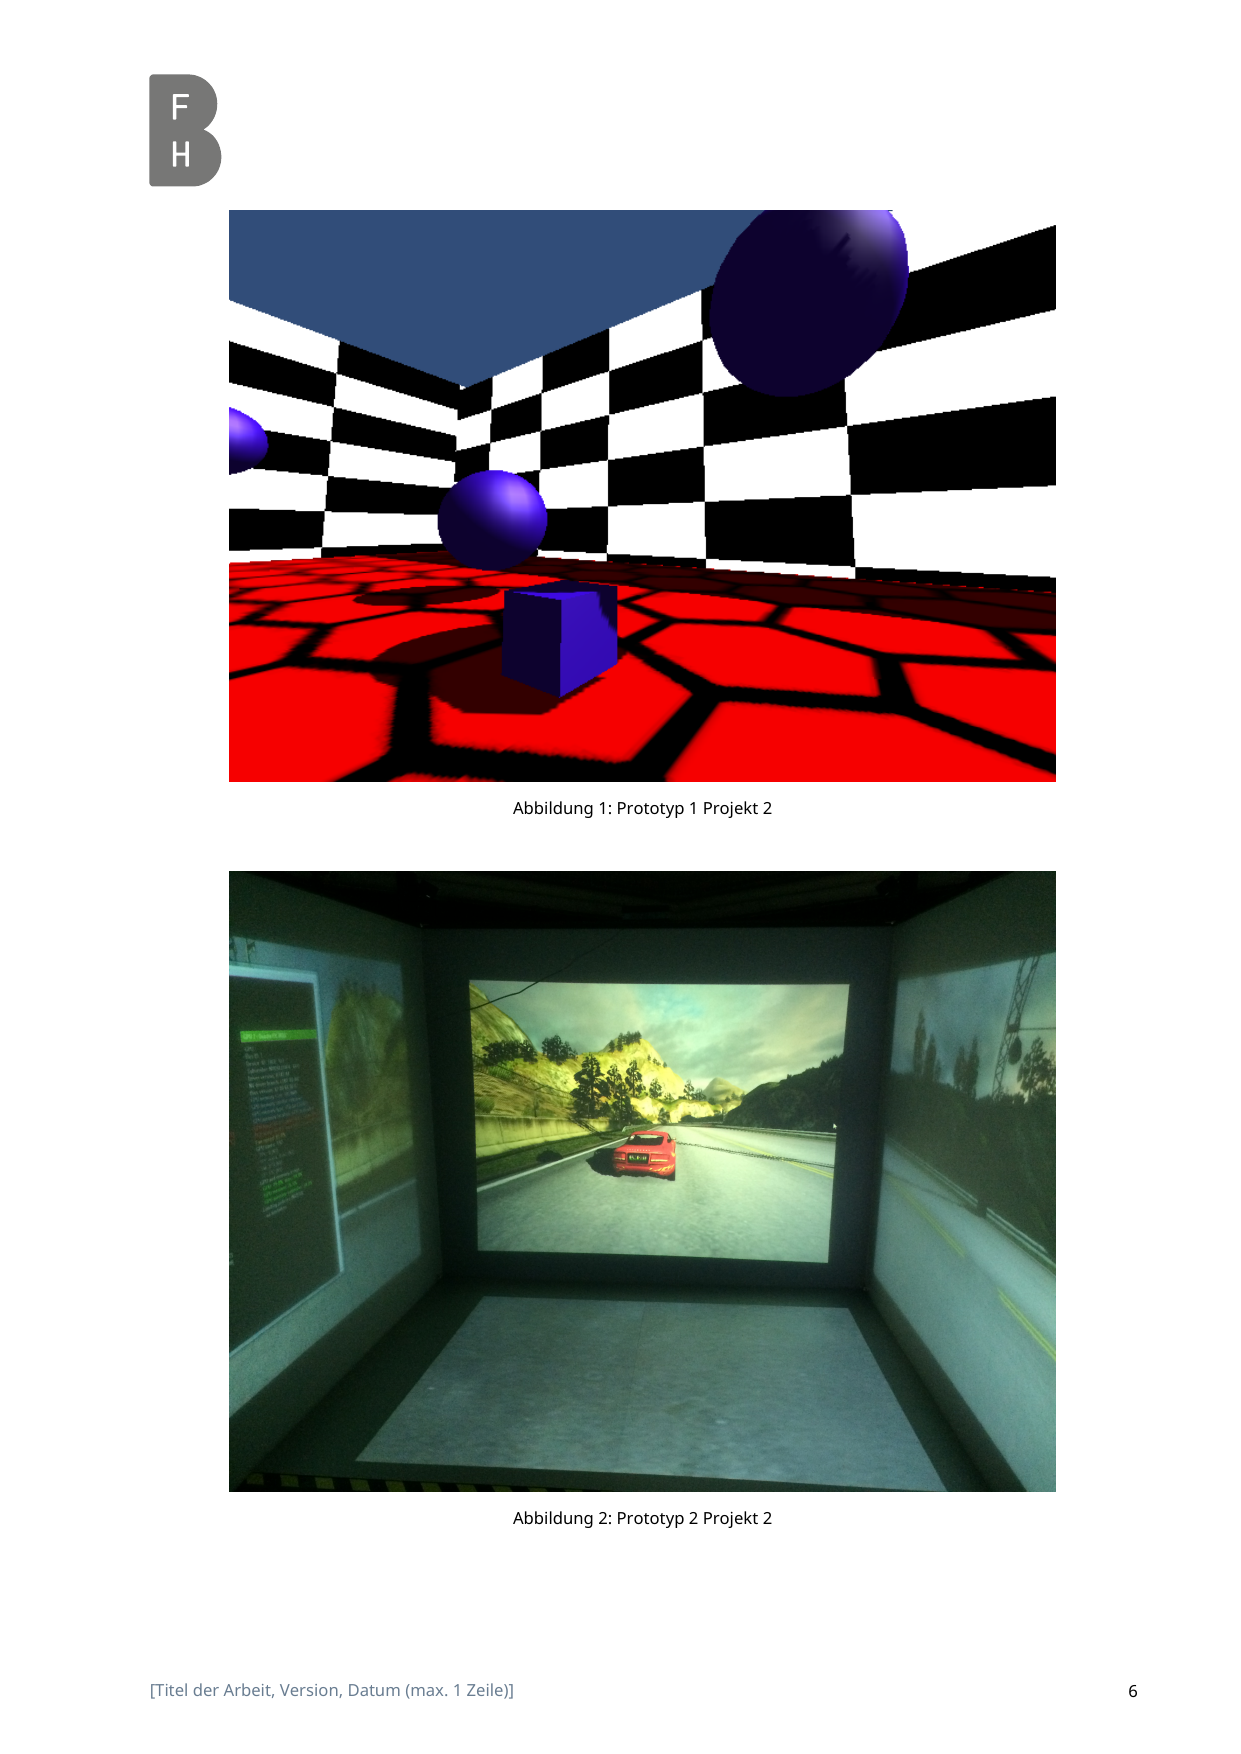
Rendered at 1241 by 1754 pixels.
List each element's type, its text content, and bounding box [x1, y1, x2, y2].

picture [229, 871, 1056, 1492]
picture [229, 210, 1056, 782]
text Abbildung 2: Prototyp 2 Projekt 2 [149, 1504, 1136, 1529]
text Abbildung 1: Prototyp 1 Projekt 2 [149, 794, 1136, 819]
